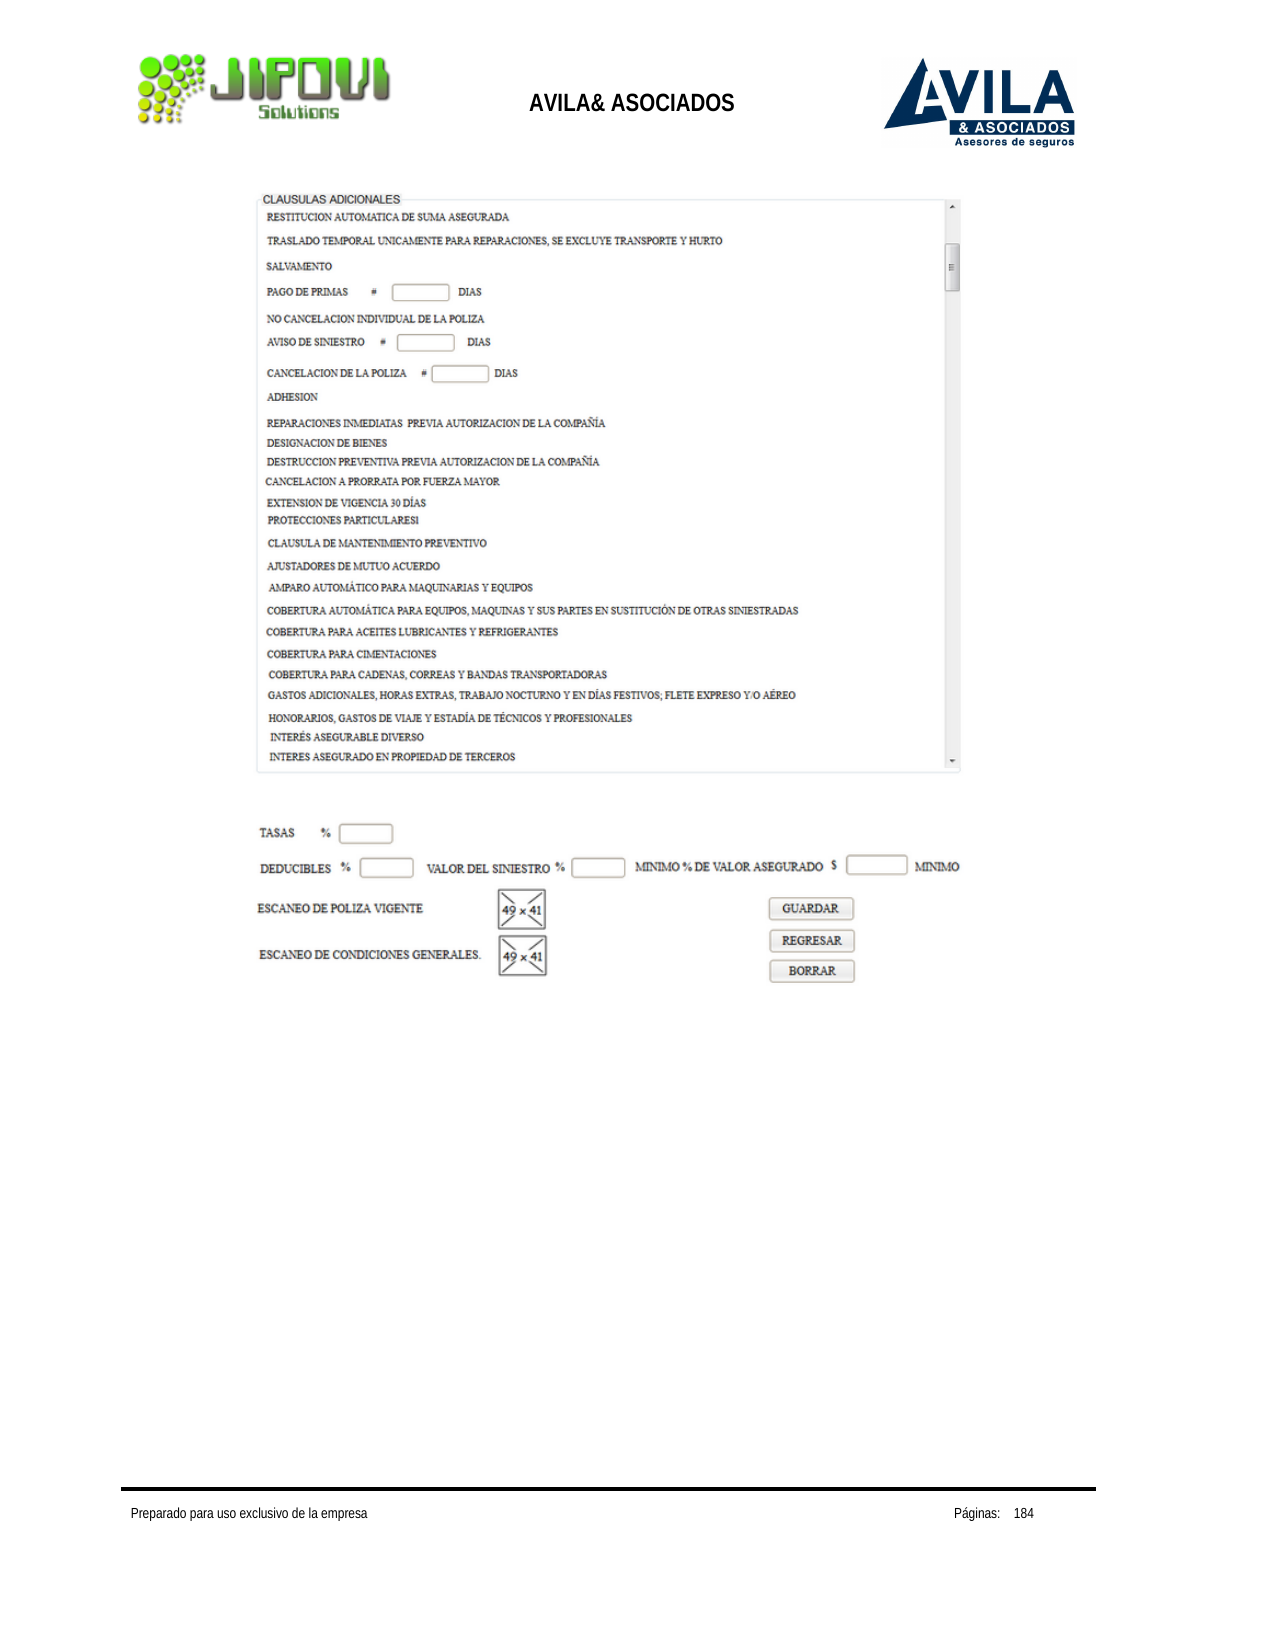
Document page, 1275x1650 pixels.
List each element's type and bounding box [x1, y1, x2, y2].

picture [881, 57, 1077, 148]
picture [251, 804, 972, 988]
picture [251, 184, 972, 780]
picture [131, 47, 394, 128]
